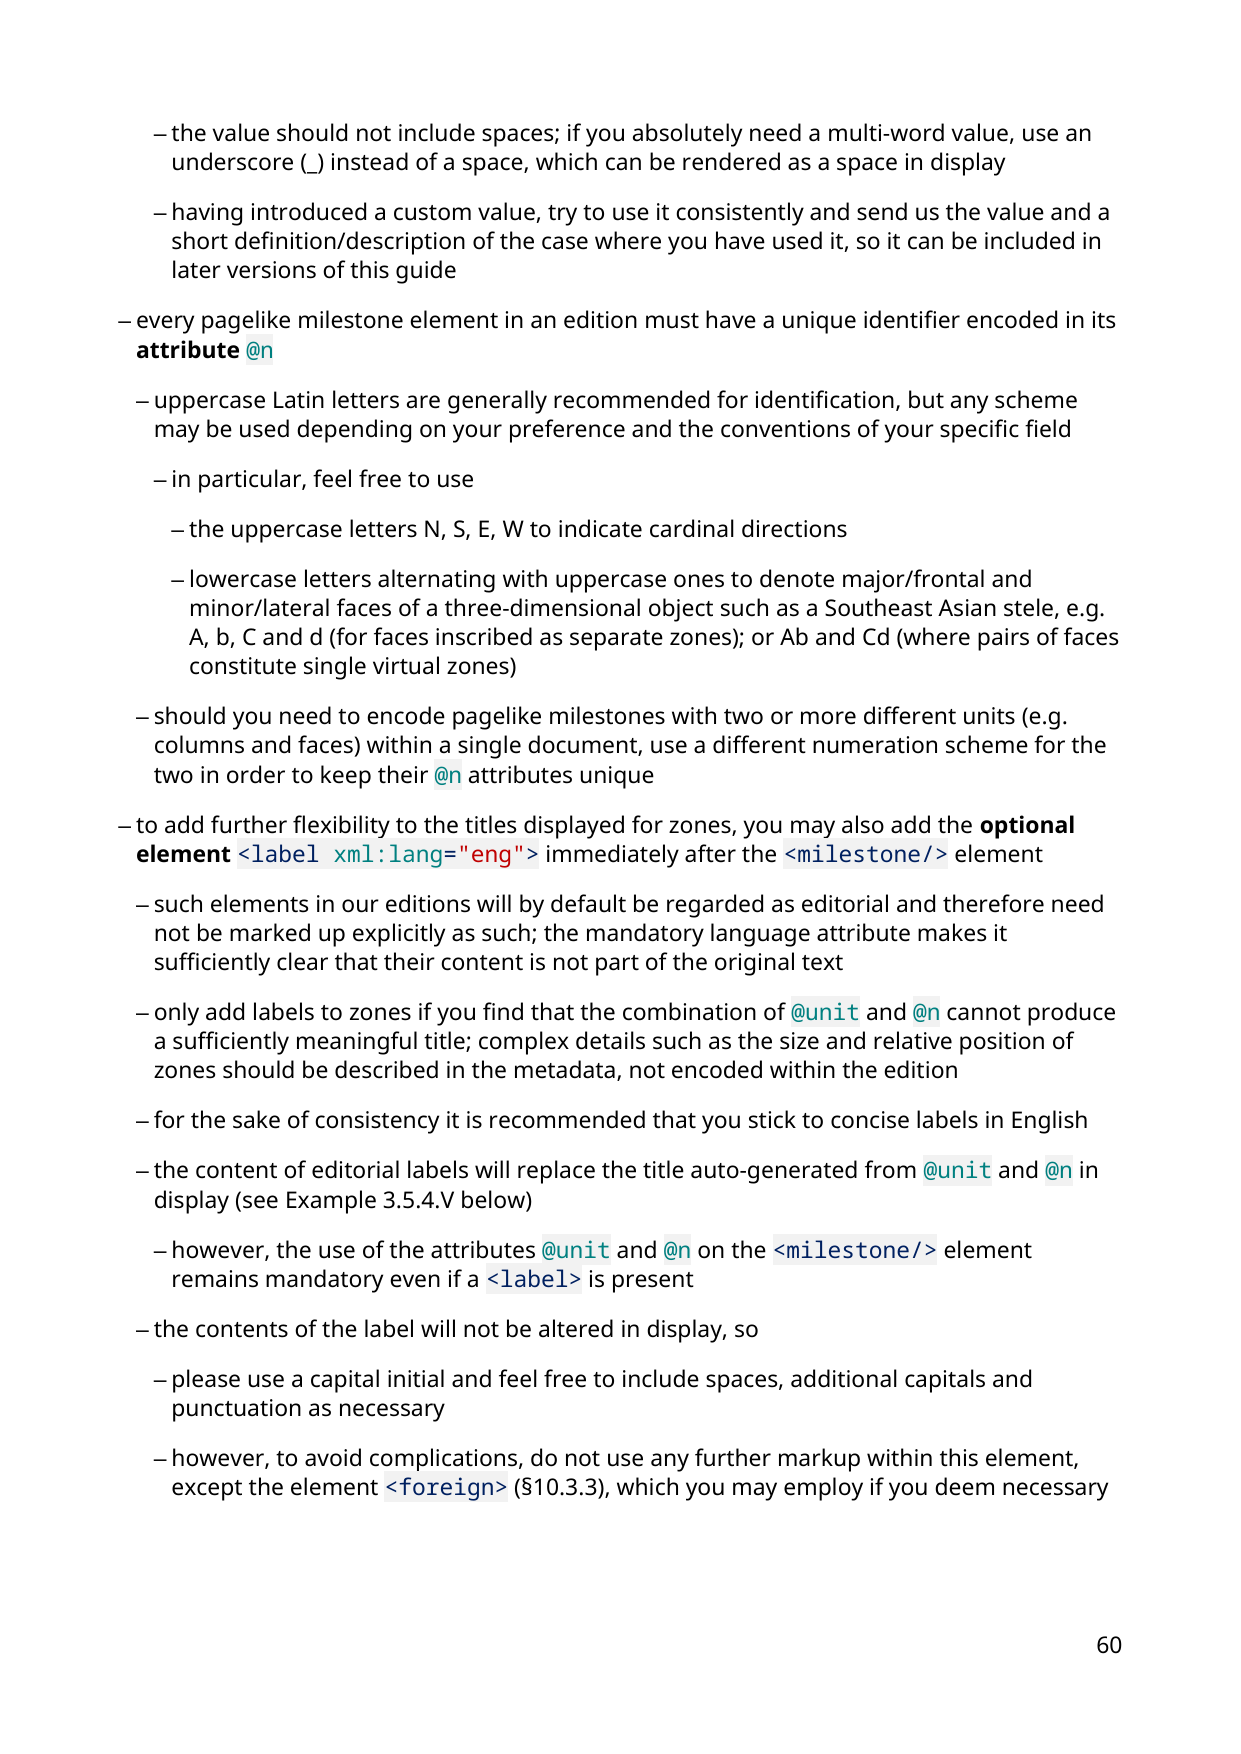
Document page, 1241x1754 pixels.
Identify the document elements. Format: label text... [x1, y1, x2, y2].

list please use a capital initial and feel free to include spaces, additional capitals and punctuation as necessary [153, 1364, 1122, 1422]
list should you need to encode pagelike milestones with two or more different units (e.g. columns and faces) within a single document, use a different numeration scheme for the two in order to keep their @n attributes unique [136, 701, 1122, 789]
list the contents of the label will not be altered in display, so [136, 1314, 1122, 1343]
list uppercase Latin letters are generally recommended for identification, but any scheme may be used depending on your preference and the conventions of your specific field [136, 385, 1122, 443]
list the content of editorial labels will replace the title auto-generated from @unit and @n in display (see Example 3.5.4.B below) [136, 1156, 1122, 1214]
list having introduced a custom value, try to use it consistently and send us the value and a short definition/description of the case where you have used it, so it can be included in later versions of this guide [153, 197, 1122, 285]
list the uppercase letters N, S, E, W to indicate cardinal directions [171, 514, 1122, 543]
list the value should not include spaces; if you absolutely need a multi-word value, use an underscore (_) instead of a space, which can be rendered as a space in display [153, 118, 1122, 176]
list only add labels to zones if you find that the combination of @unit and @n cannot produce a sufficiently meaningful title; complex details such as the size and relative position of zones should be described in the metadata, not encoded within the edition [136, 997, 1122, 1085]
list every pagelike milestone element in an edition must have a unique identifier encoded in its attribute @n [118, 306, 1122, 364]
list however, the use of the attributes @unit and @n on the <milestone/> element remains mandatory even if a <label> is present [582, 1235, 1122, 1293]
list lowercase letters alternating with uppercase ones to denote major/frontal and minor/lateral faces of a three-dimensional object such as a Southeast Asian stele, e.g. A, b, C and d (for faces inscribed as separate zones); or Ab and Cd (where pairs of faces constitute single virtual zones) [171, 564, 1122, 681]
list for the sake of consistency it is recommended that you stick to concise labels in English [136, 1106, 1122, 1135]
list however, to avoid complications, do not use any further markup within this element, except the element <foreign> (§10.3.3), which you may employ if you deem necessary [153, 1443, 1122, 1501]
list to add further flexibility to the titles displayed for zones, you may also add the optional element <label xml:lang="eng"> immediately after the <milestone/> element [118, 810, 1122, 868]
list such elements in our editions will by default be regarded as editorial and therefore need not be marked up explicitly as such; the mandatory language attribute makes it sufficiently clear that their content is not part of the original text [136, 889, 1122, 976]
list however, the use of the attributes @unit and @n on the <milestone/> element remains mandatory even if a <label> is present [153, 1235, 542, 1293]
list in particular, feel free to use [153, 464, 1122, 493]
